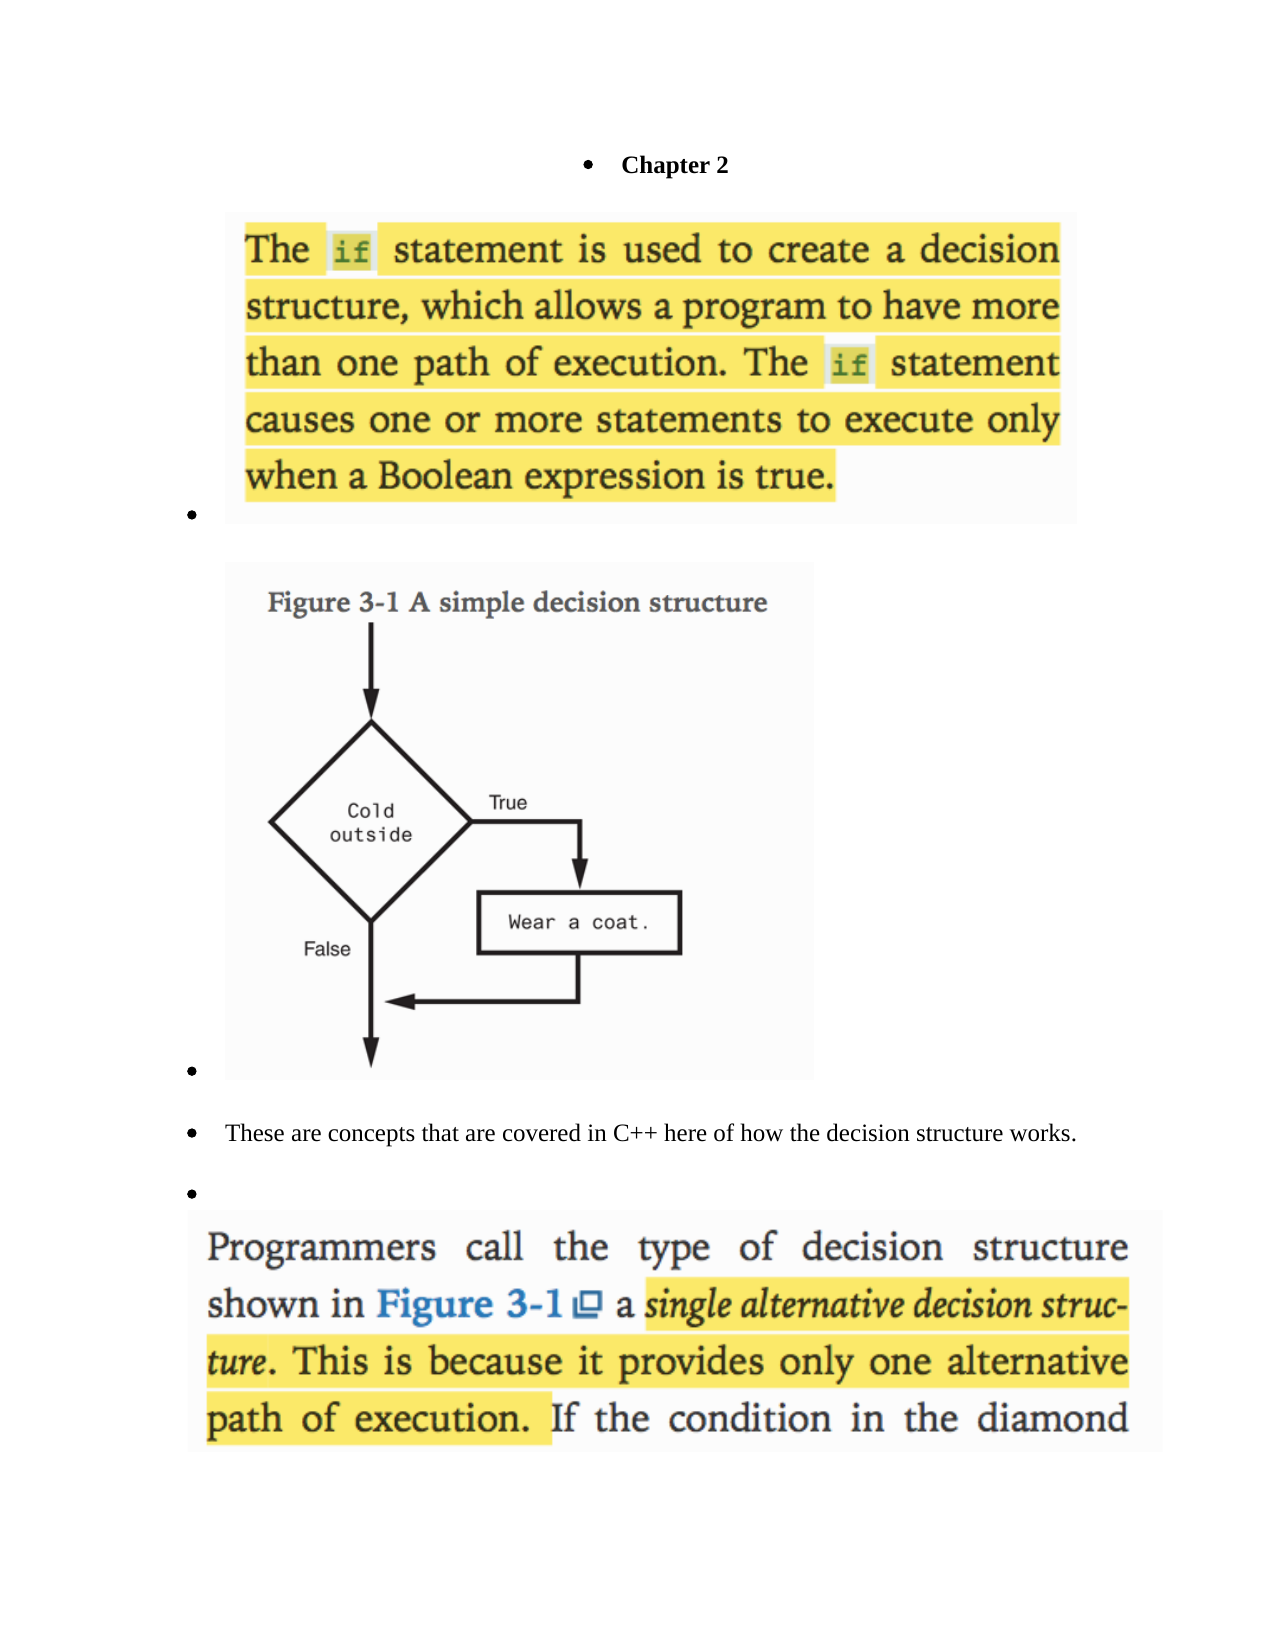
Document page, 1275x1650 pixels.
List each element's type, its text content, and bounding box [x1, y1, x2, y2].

list These are concepts that are covered in C++ here of how the decision structure works. [187, 1118, 1125, 1147]
picture [225, 562, 814, 1080]
picture [187, 1210, 1163, 1452]
list Chapter 2 [187, 150, 1125, 179]
picture [225, 212, 1078, 524]
